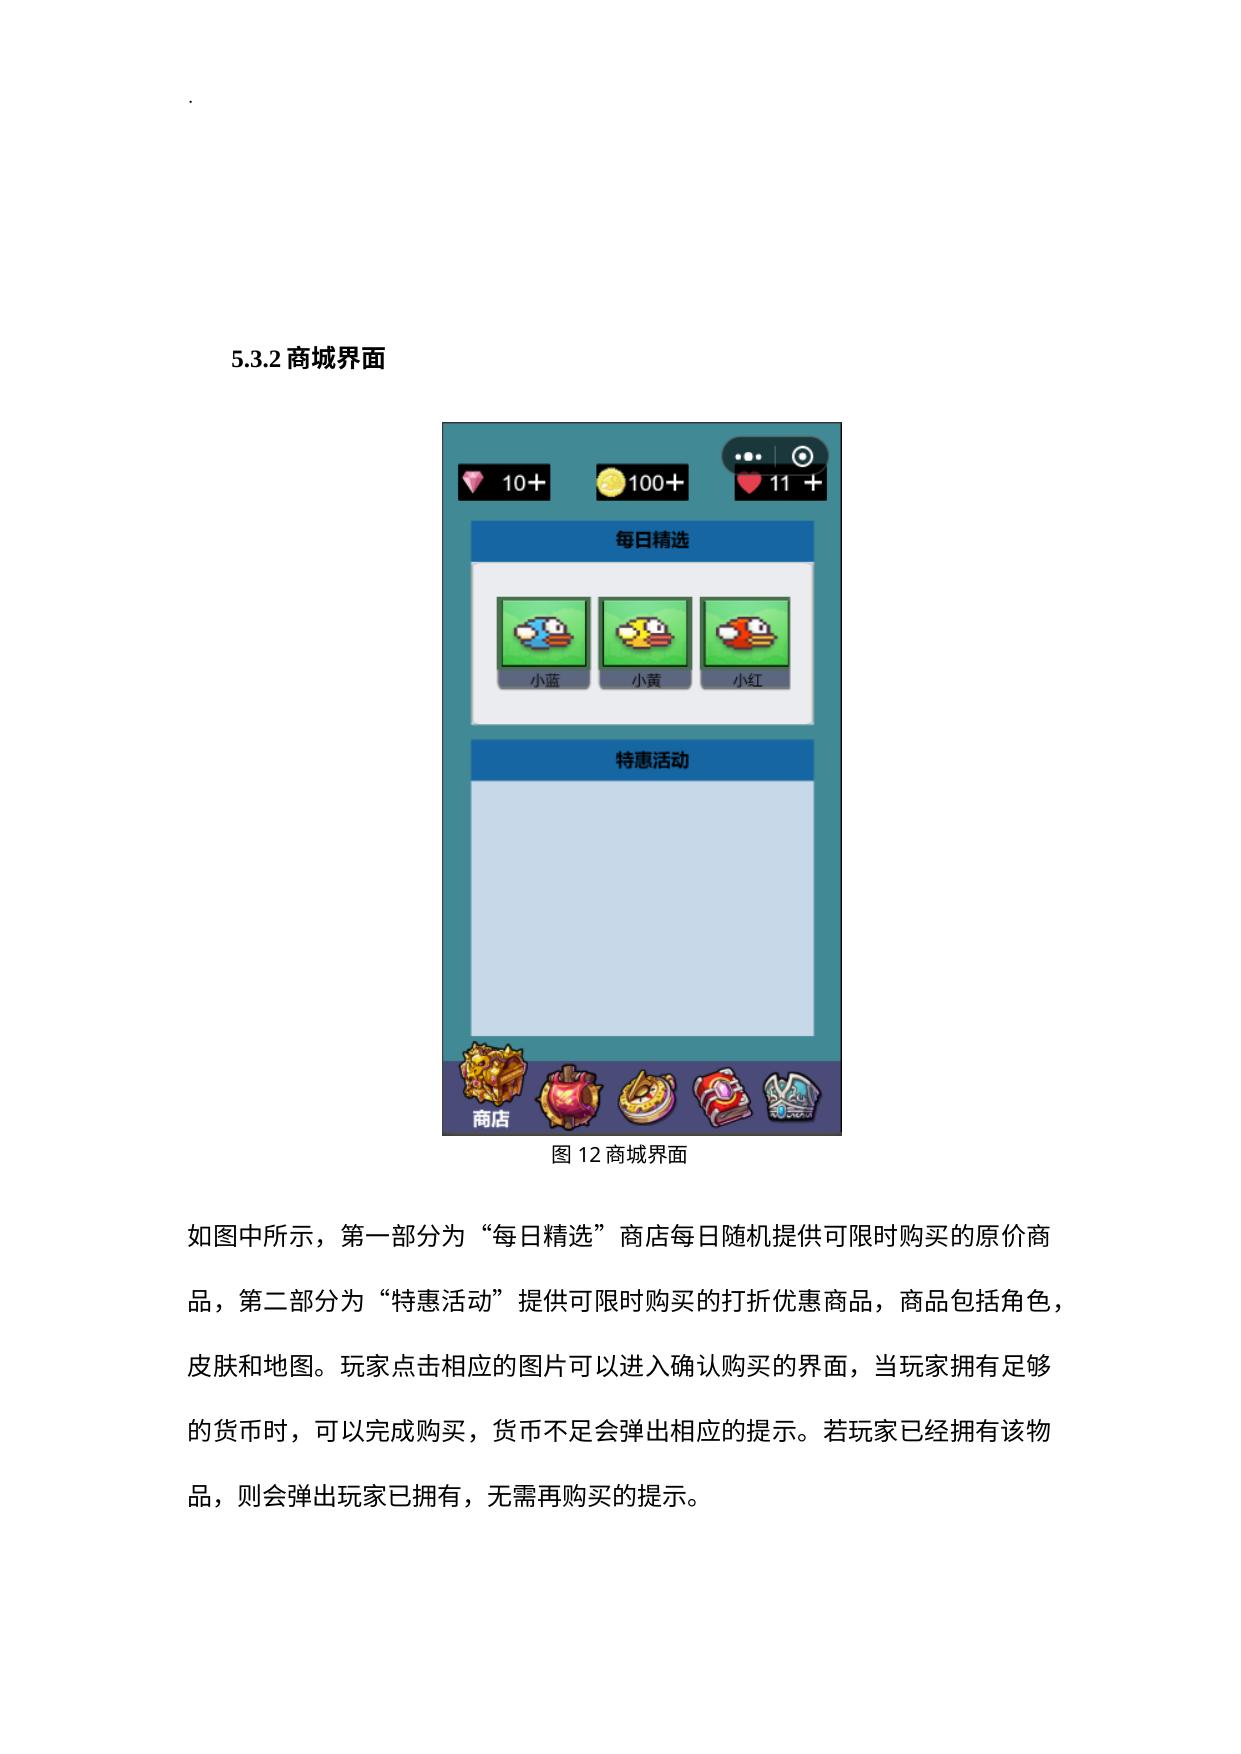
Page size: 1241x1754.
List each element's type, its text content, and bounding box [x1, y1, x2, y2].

text 如图中所示，第一部分为“每日精选”商店每日随机提供可限时购买的原价商品，第二部分为“特惠活动”提供可限时购买的打折优惠商品，商品包括角色，皮肤和地图。玩家点击相应的图片可以进入确认购买的界面，当玩家拥有足够的货币时，可以完成购买，货币不足会弹出相应的提示。若玩家已经拥有该物品，则会弹出玩家已拥有，无需再购买的提示。 [187, 1202, 1053, 1527]
picture [442, 422, 842, 1136]
text 5.3.2商城界面 [187, 324, 1053, 389]
text 图 12商城界面 [187, 1137, 1053, 1169]
